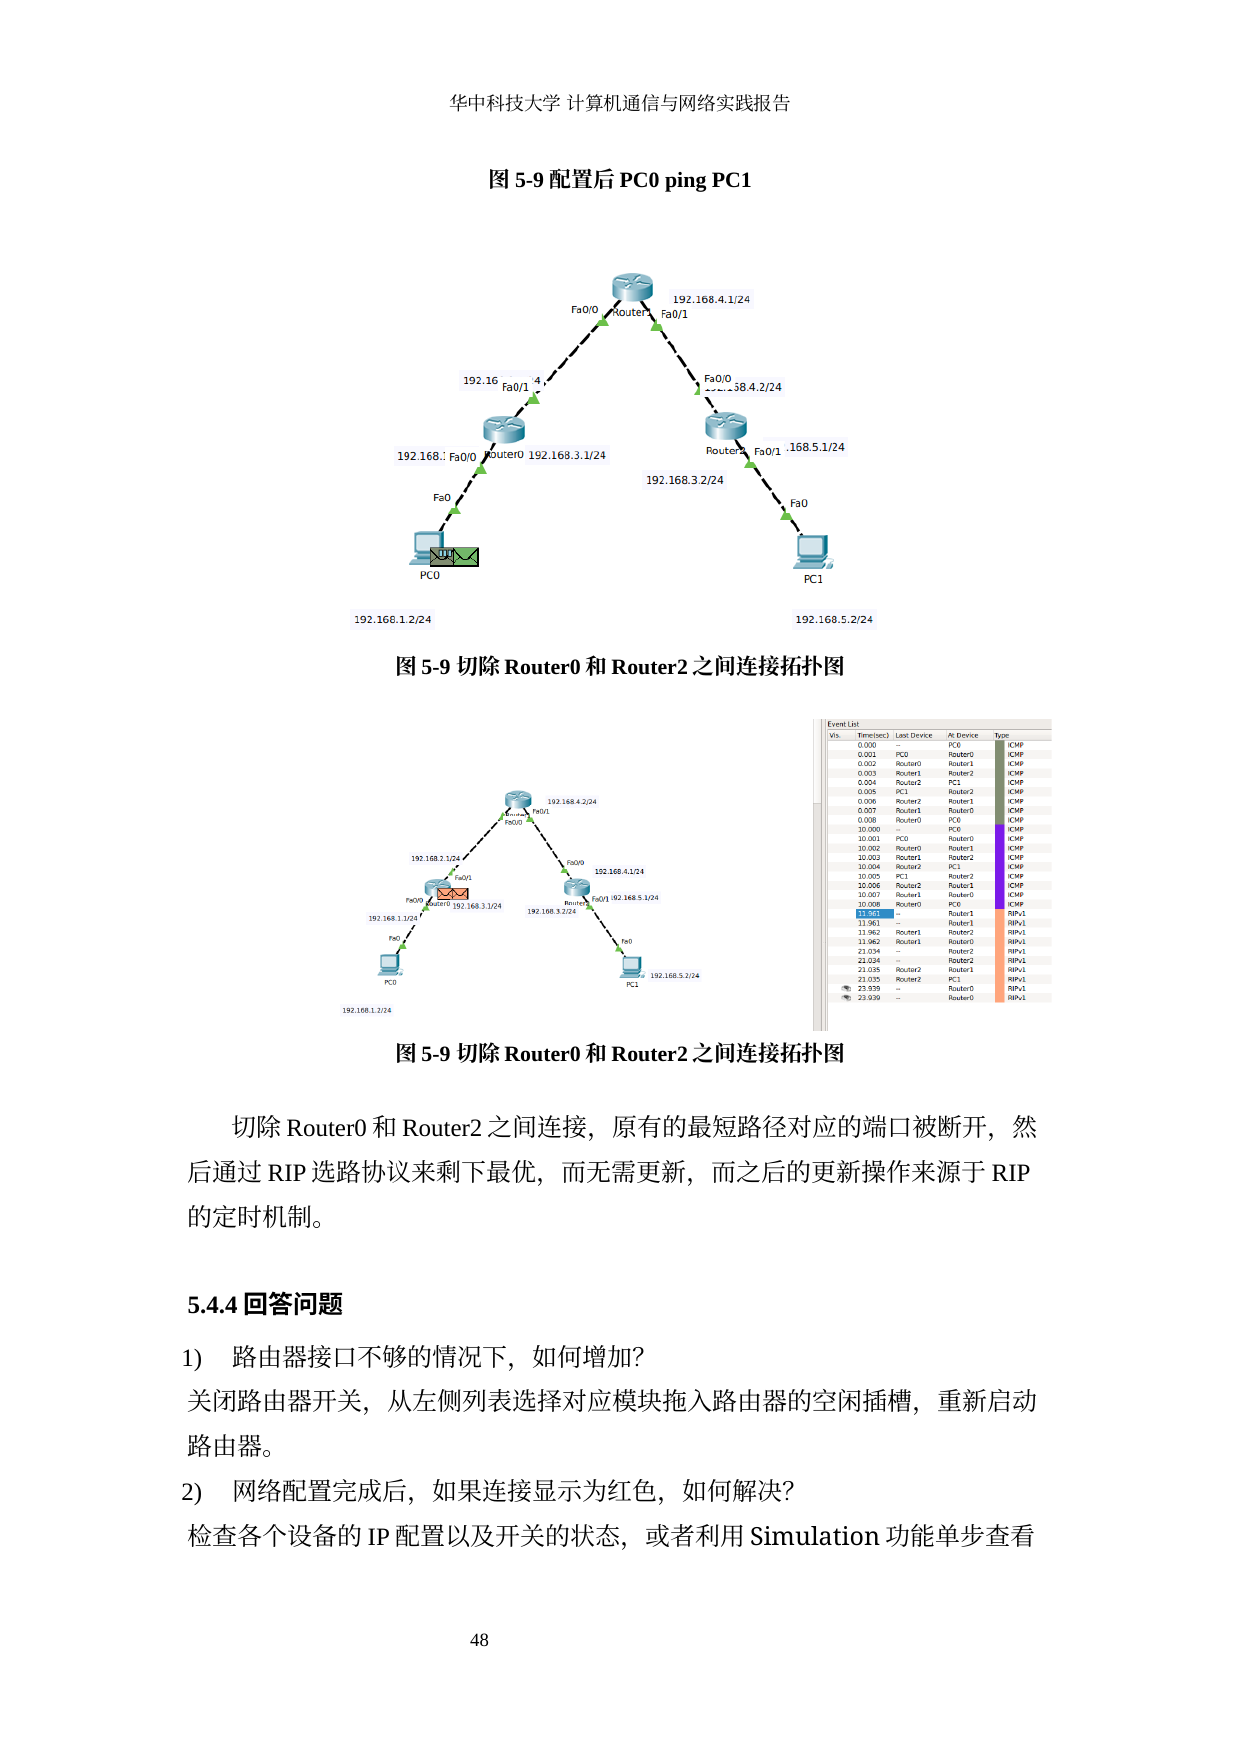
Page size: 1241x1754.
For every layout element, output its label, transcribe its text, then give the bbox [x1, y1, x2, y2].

text 图5-9 切除Router0和Router2之间连接拓扑图 [187, 649, 1053, 681]
text 图5-9 切除Router0和Router2之间连接拓扑图 [187, 1037, 1053, 1068]
list 网络配置完成后，如果连接显示为红色，如何解决？ [144, 1472, 1053, 1508]
subtitle 5.4.4 回答问题 [187, 1284, 1053, 1321]
list 路由器接口不够的情况下，如何增加？ [144, 1337, 1053, 1373]
text 切除Router0和Router2之间连接，原有的最短路径对应的端口被断开，然后通过RIP选路协议来剩下最优，而无需更新，而之后的更新操作来源于RIP的定时机制。 [187, 1107, 1053, 1233]
text 图5-9 配置后PC0 ping PC1 [187, 162, 1053, 193]
picture [321, 237, 919, 643]
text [187, 1517, 1053, 1553]
text 关闭路由器开关，从左侧列表选择对应模块拖入路由器的空闲插槽，重新启动路由器。 [187, 1382, 1053, 1463]
picture [188, 719, 1052, 1031]
